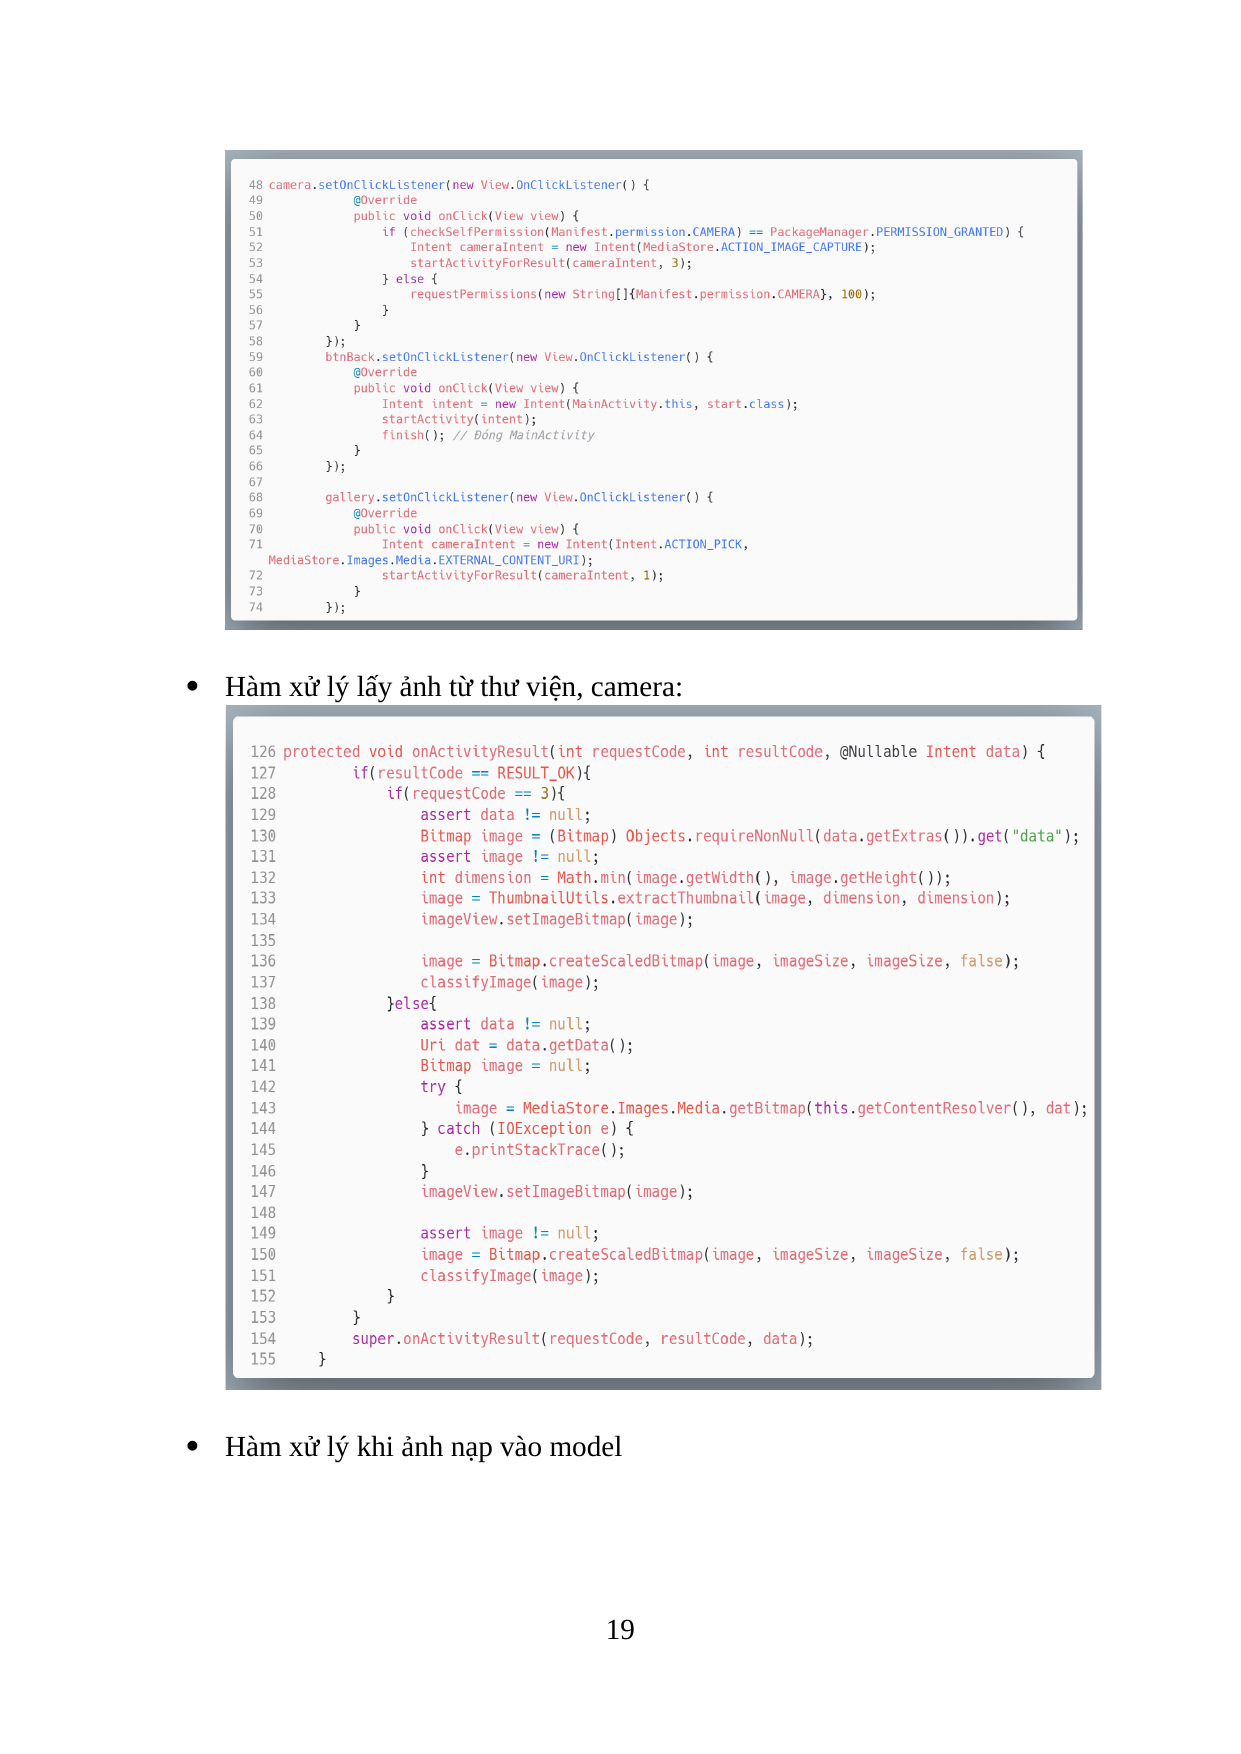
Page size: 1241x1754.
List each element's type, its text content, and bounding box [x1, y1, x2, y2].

list Hàm xử lý khi ảnh nạp vào model [187, 1429, 1090, 1462]
picture [225, 705, 1102, 1390]
list Hàm xử lý lấy ảnh từ thư viện, camera: [187, 669, 1090, 702]
picture [225, 150, 1083, 630]
